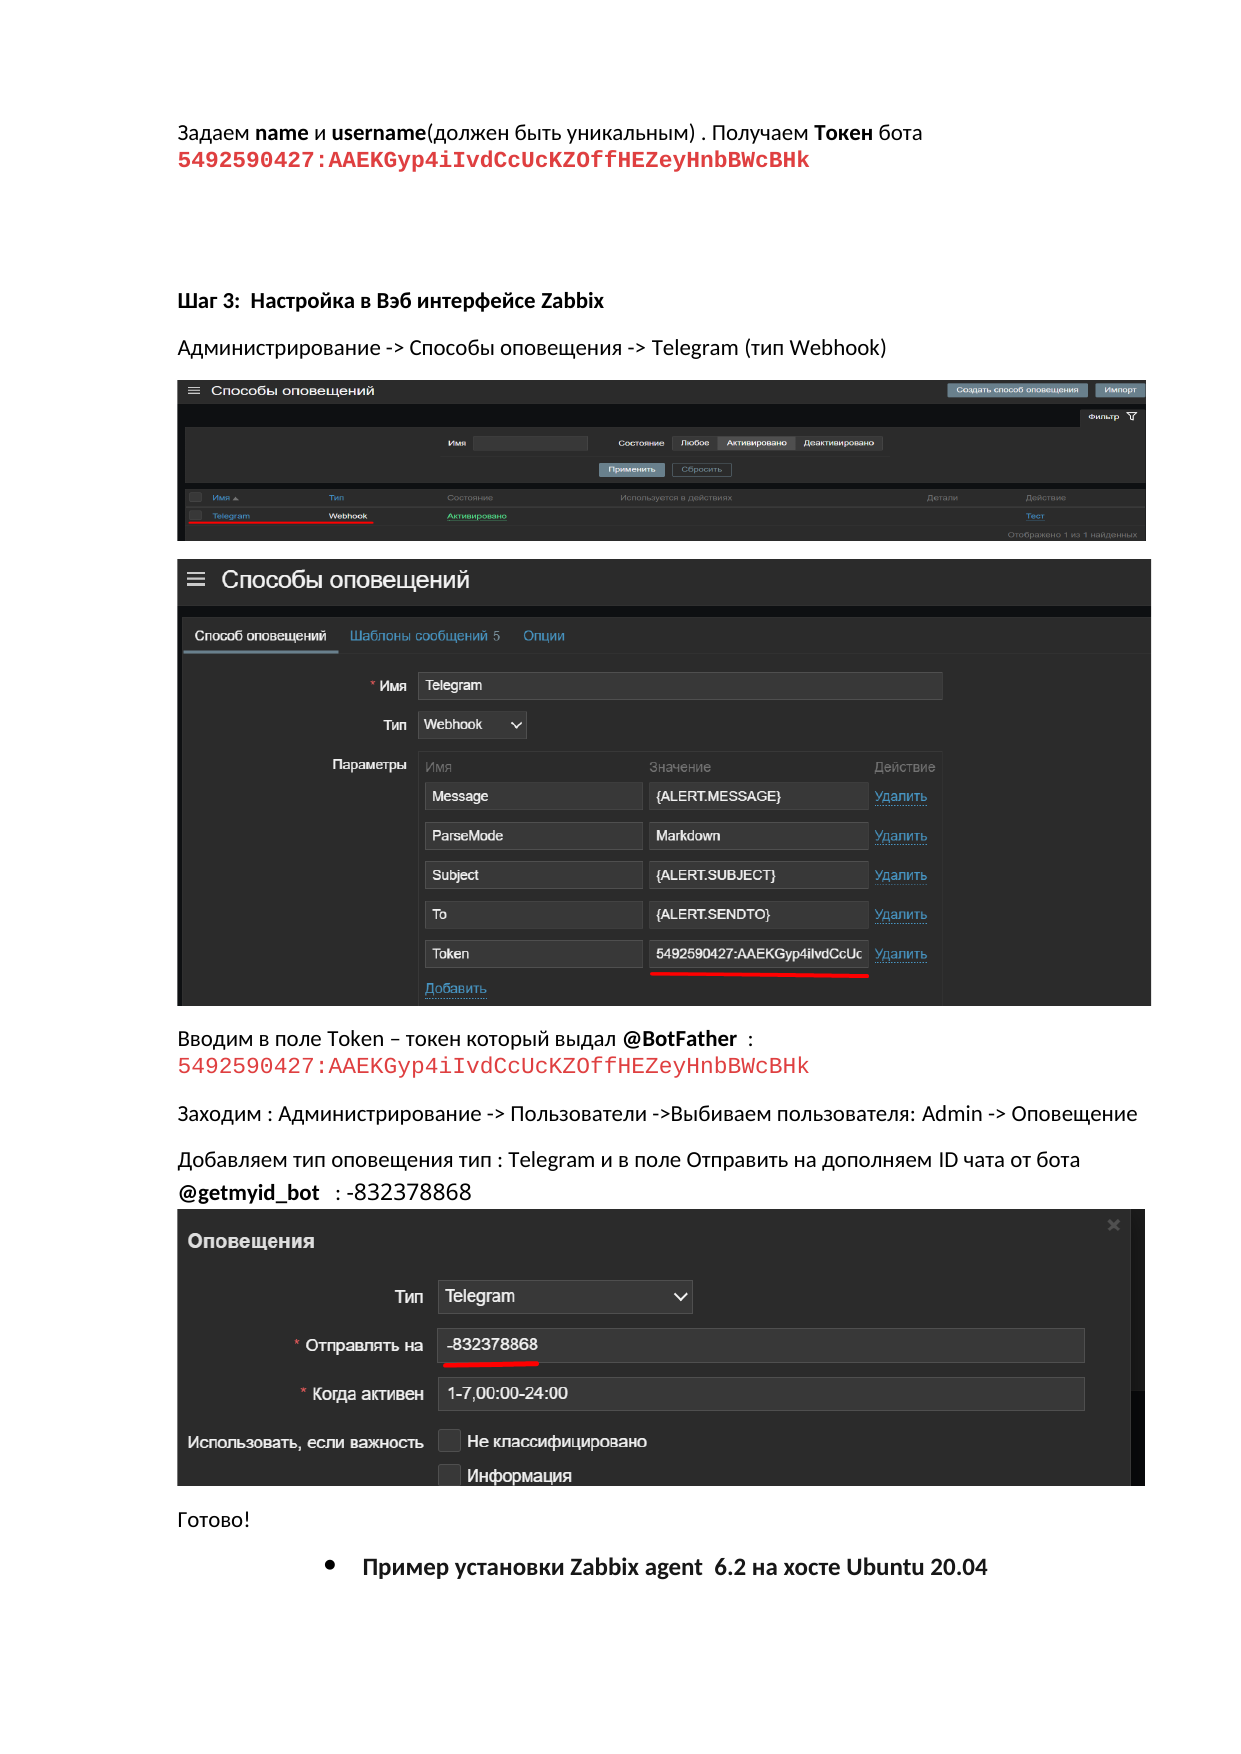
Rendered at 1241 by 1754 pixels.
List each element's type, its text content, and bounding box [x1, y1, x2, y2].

text Шаг 3: Настройка в Вэб интерфейсе Zabbix [177, 286, 1152, 314]
picture [177, 559, 1152, 1006]
picture [177, 380, 1146, 541]
text Администрирование -> Способы оповещения -> Telegram (тип Webhook) [177, 333, 1152, 361]
text Готово! [177, 1505, 1152, 1533]
list Пример установки Zabbix agent 6.2 на хосте Ubuntu 20.04 [325, 1552, 1152, 1582]
text Заходим : Администрирование -> Пользователи ->Выбиваем пользователя: Admin -> Оповещение [177, 1099, 1152, 1127]
picture [177, 1209, 1145, 1486]
text Задаем name и username(должен быть уникальным) . Получаем Токен бота 5492590427:AAEKGyp4iIvdCcUcKZOffHEZeyHnbBWcBHk [177, 118, 1152, 174]
text Вводим в поле Token – токен который выдал @BotFather : 5492590427:AAEKGyp4iIvdCcUcKZOffHEZeyHnbBWcBHk [177, 1024, 1152, 1080]
